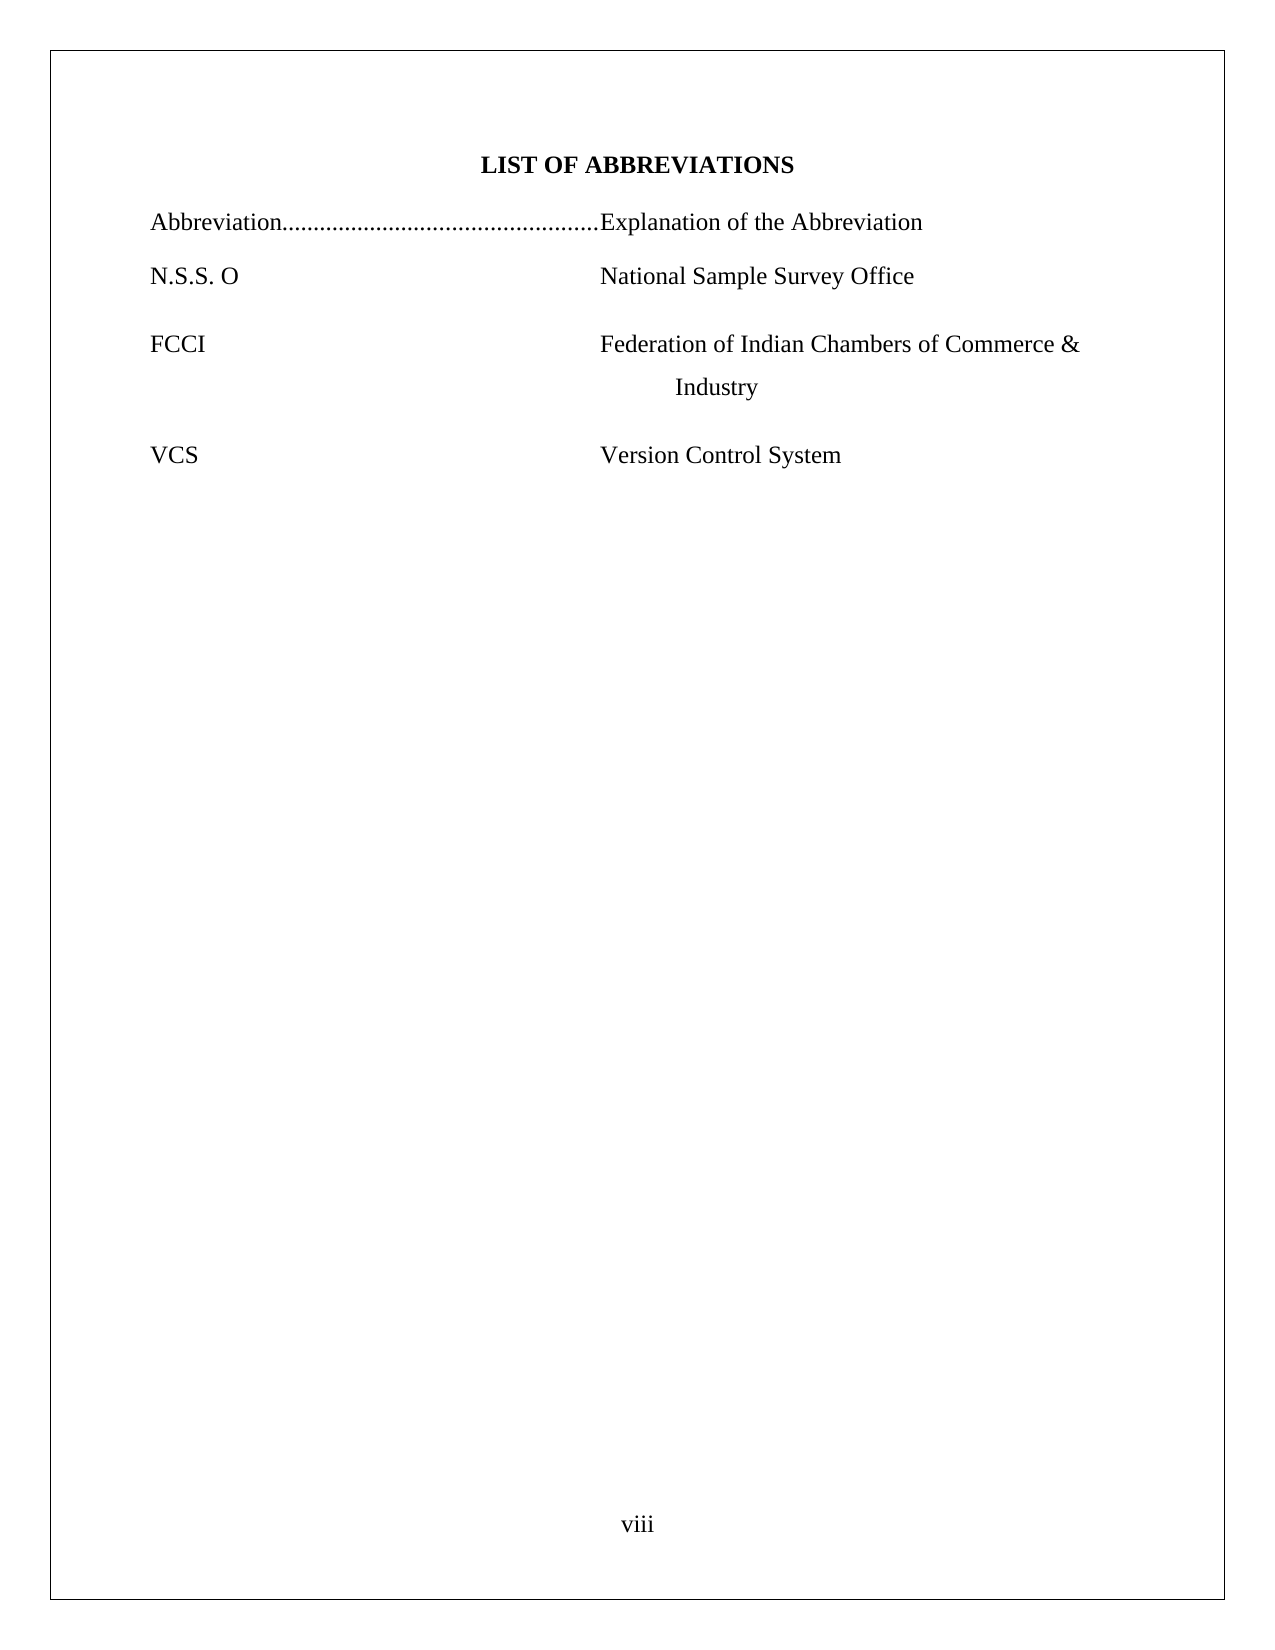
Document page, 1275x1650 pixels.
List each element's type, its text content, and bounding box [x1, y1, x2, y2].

text FCCI Federation of Indian Chambers of Commerce & Industry [150, 329, 1125, 401]
subtitle LIST OF ABBREVIATIONS [150, 150, 1125, 179]
text N.S.S. O National Sample Survey Office [150, 261, 1125, 290]
list Abbreviation Explanation of the Abbreviation [150, 207, 1125, 236]
text VCS Version Control System [150, 441, 1125, 469]
